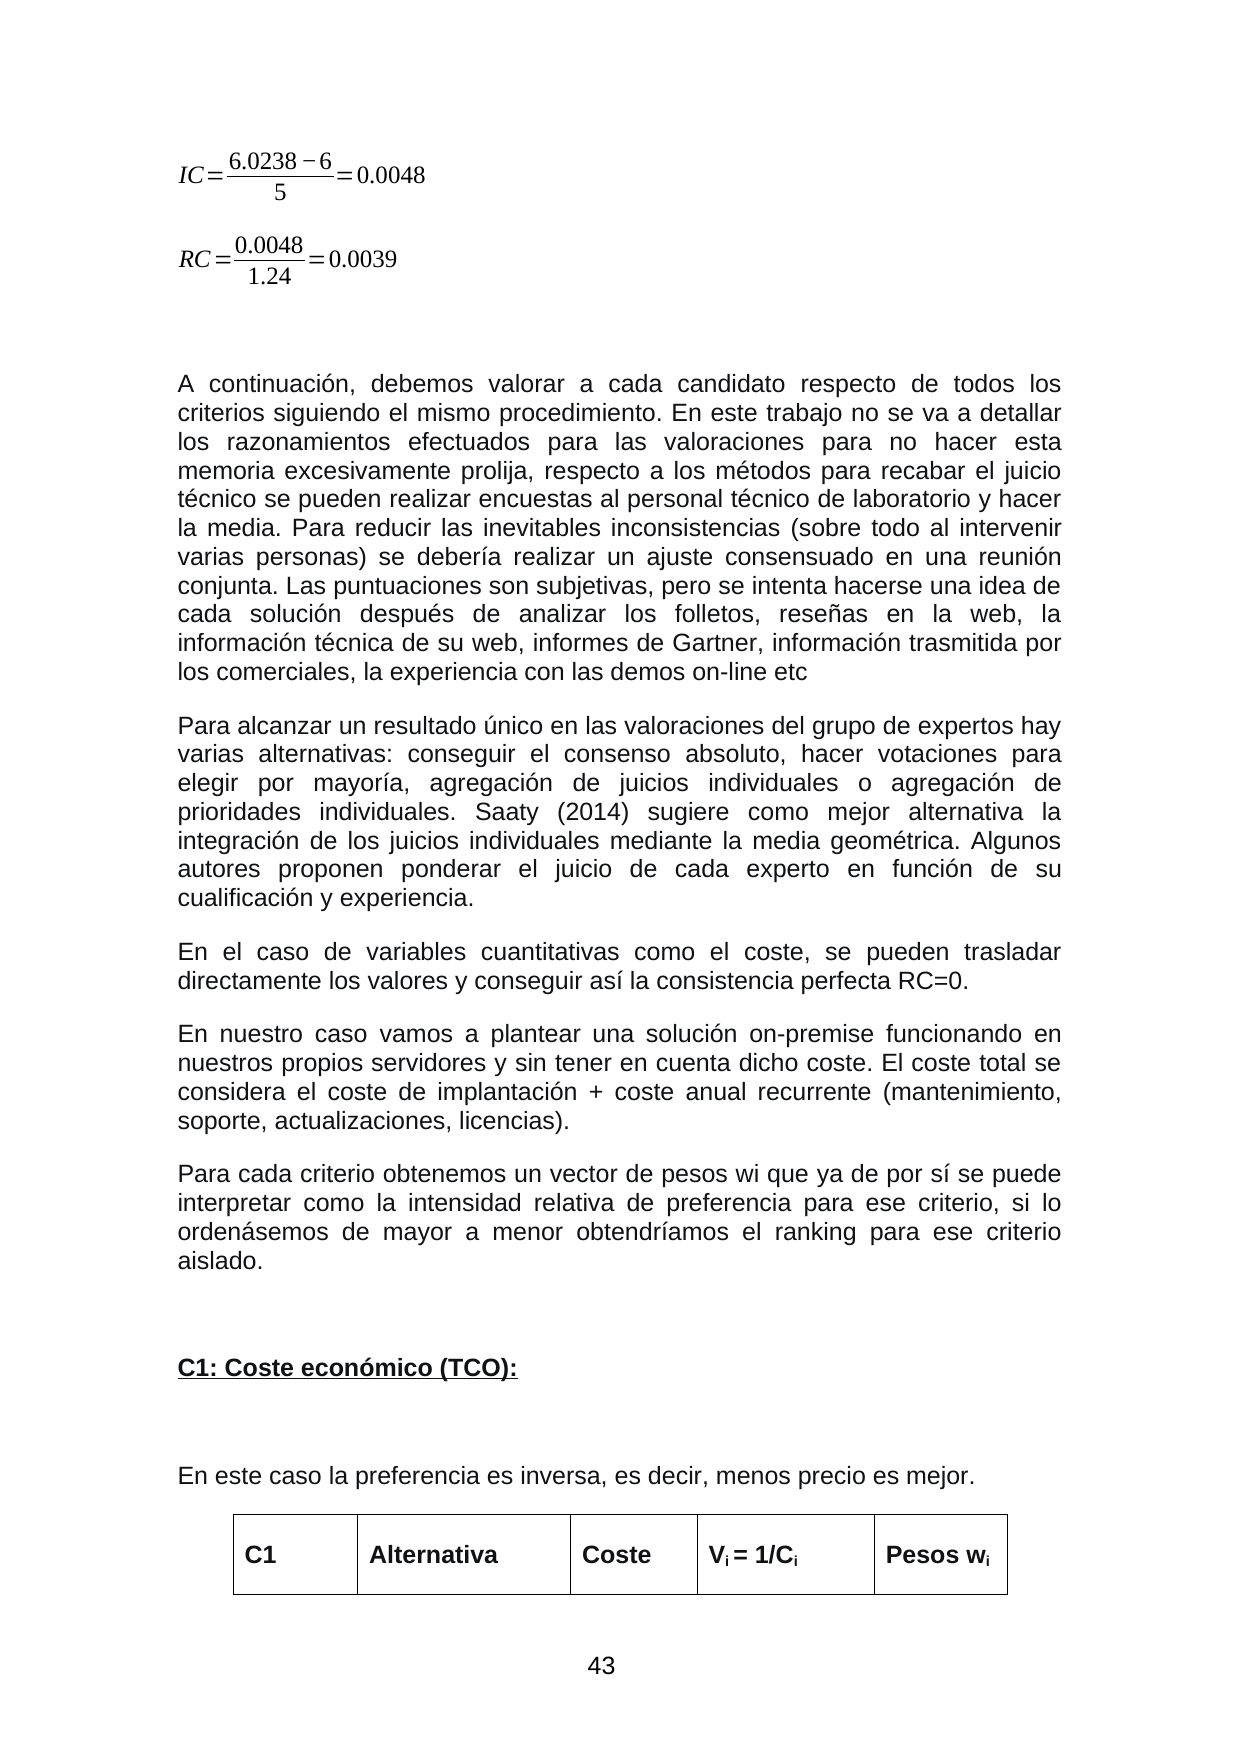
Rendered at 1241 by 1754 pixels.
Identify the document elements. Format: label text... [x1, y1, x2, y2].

table_header C1 [234, 1515, 357, 1594]
text Para cada criterio obtenemos un vector de pesos wi que ya de por sí se puede interpretar como la intensidad relativa de preferencia para ese criterio, si lo ordenásemos de mayor a menor obtendríamos el ranking para ese criterio aislado. [177, 1159, 1063, 1274]
text C1: Coste económico (TCO): [177, 1353, 1063, 1382]
table_header Pesos wi [875, 1515, 1007, 1594]
table_header Coste [571, 1515, 697, 1594]
table_header Vi = 1/Ci [698, 1515, 874, 1594]
text A continuación, debemos valorar a cada candidato respecto de todos los criterios siguiendo el mismo procedimiento. En este trabajo no se va a detallar los razonamientos efectuados para las valoraciones para no hacer esta memoria excesivamente prolija, respecto a los métodos para recabar el juicio técnico se pueden realizar encuestas al personal técnico de laboratorio y hacer la media. Para reducir las inevitables inconsistencias (sobre todo al intervenir varias personas) se debería realizar un ajuste consensuado en una reunión conjunta. Las puntuaciones son subjetivas, pero se intenta hacerse una idea de cada solución después de analizar los folletos, reseñas en la web, la información técnica de su web, informes de Gartner, información trasmitida por los comerciales, la experiencia con las demos on-line etc [177, 369, 1063, 686]
text En este caso la preferencia es inversa, es decir, menos precio es mejor. [177, 1461, 1063, 1489]
text En nuestro caso vamos a plantear una solución on-premise funcionando en nuestros propios servidores y sin tener en cuenta dicho coste. El coste total se considera el coste de implantación + coste anual recurrente (mantenimiento, soporte, actualizaciones, licencias). [177, 1019, 1063, 1134]
text Para alcanzar un resultado único en las valoraciones del grupo de expertos hay varias alternativas: conseguir el consenso absoluto, hacer votaciones para elegir por mayoría, agregación de juicios individuales o agregación de prioridades individuales. Saaty (2014) sugiere como mejor alternativa la integración de los juicios individuales mediante la media geométrica. Algunos autores proponen ponderar el juicio de cada experto en función de su cualificación y experiencia. [177, 711, 1063, 912]
text En el caso de variables cuantitativas como el coste, se pueden trasladar directamente los valores y conseguir así la consistencia perfecta RC=0. [177, 937, 1063, 994]
table_header Alternativa [358, 1515, 570, 1594]
